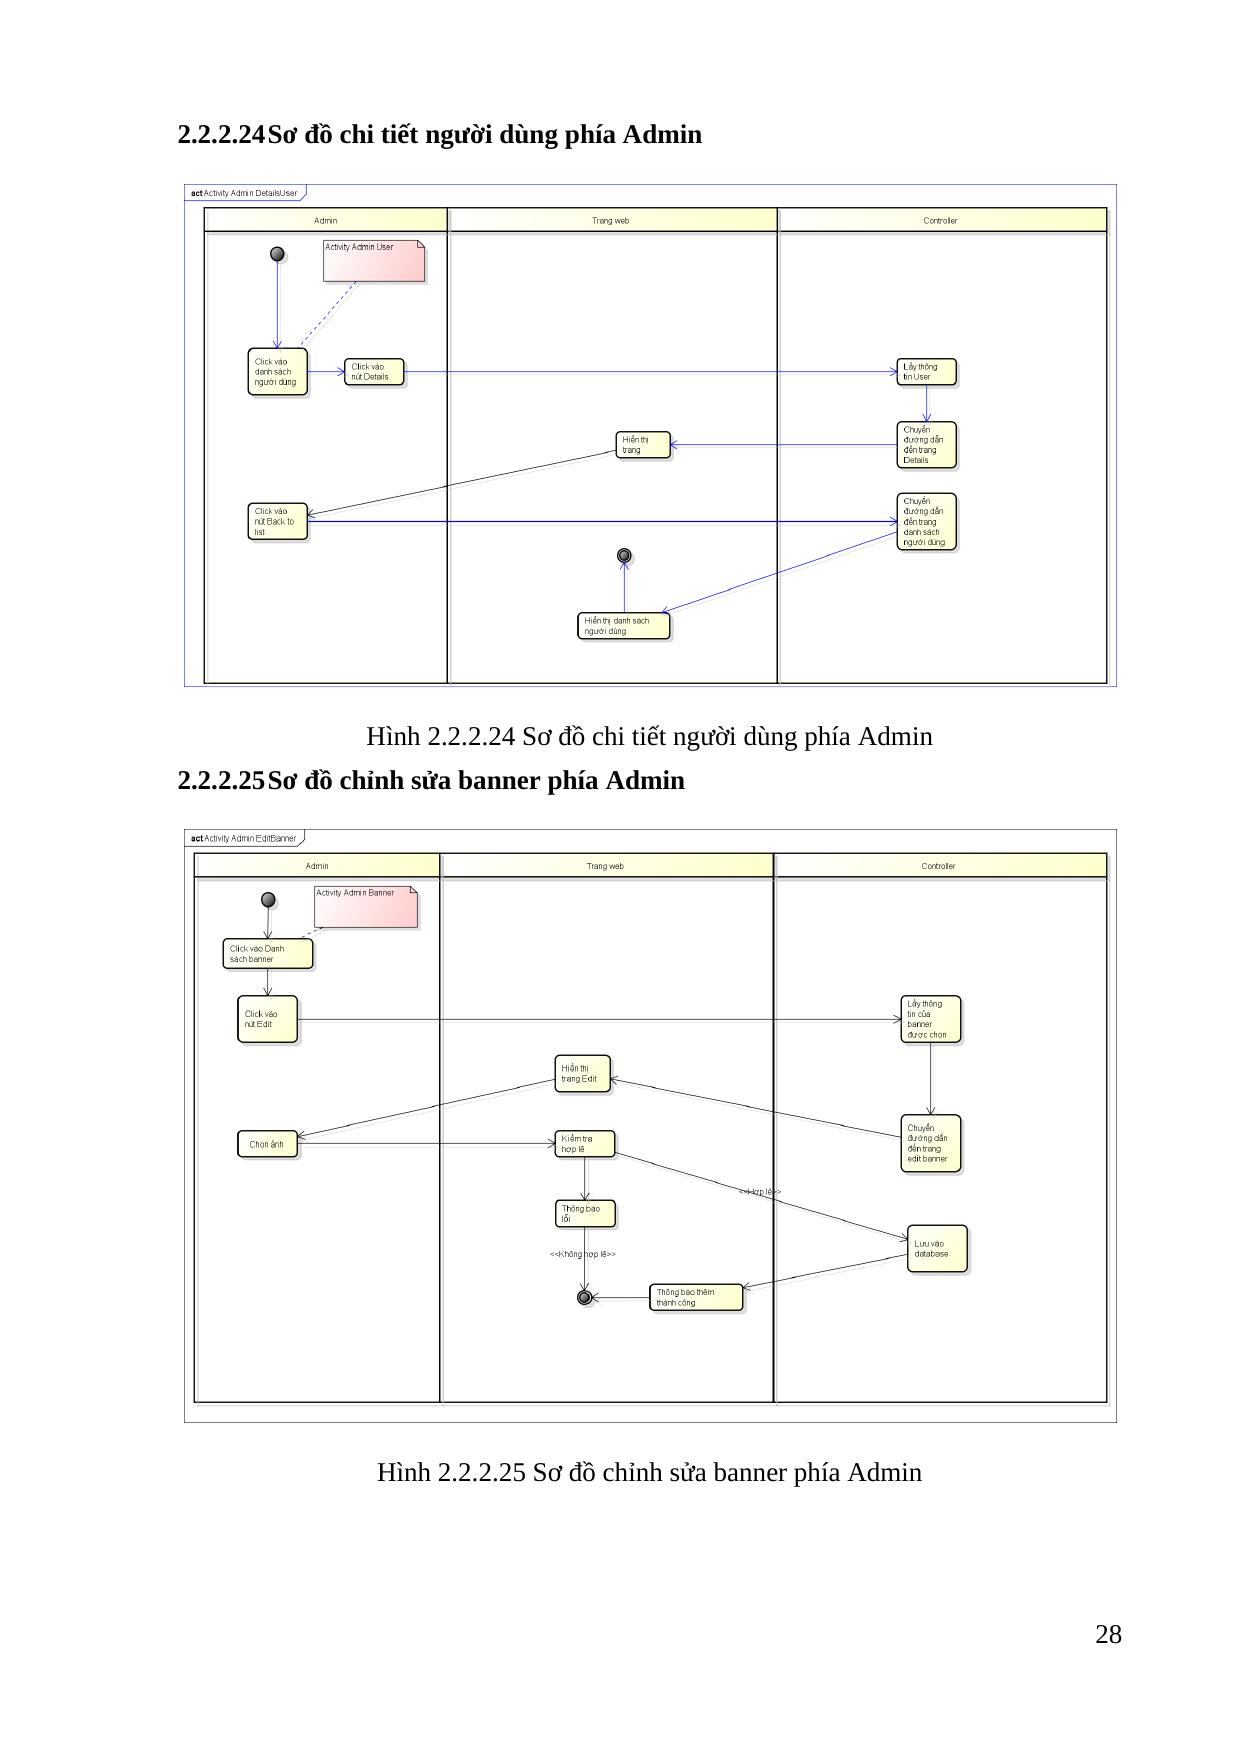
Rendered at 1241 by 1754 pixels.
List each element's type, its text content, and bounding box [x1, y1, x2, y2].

text Hình 2.2.2.25 Sơ đồ chỉnh sửa banner phía Admin [177, 1456, 1122, 1488]
picture [177, 823, 1123, 1429]
subtitle Sơ đồ chi tiết người dùng phía Admin [177, 118, 1122, 149]
picture [177, 177, 1123, 693]
subtitle Sơ đồ chỉnh sửa banner phía Admin [177, 764, 1122, 795]
text Hình 2.2.2.24 Sơ đồ chi tiết người dùng phía Admin [177, 720, 1122, 751]
